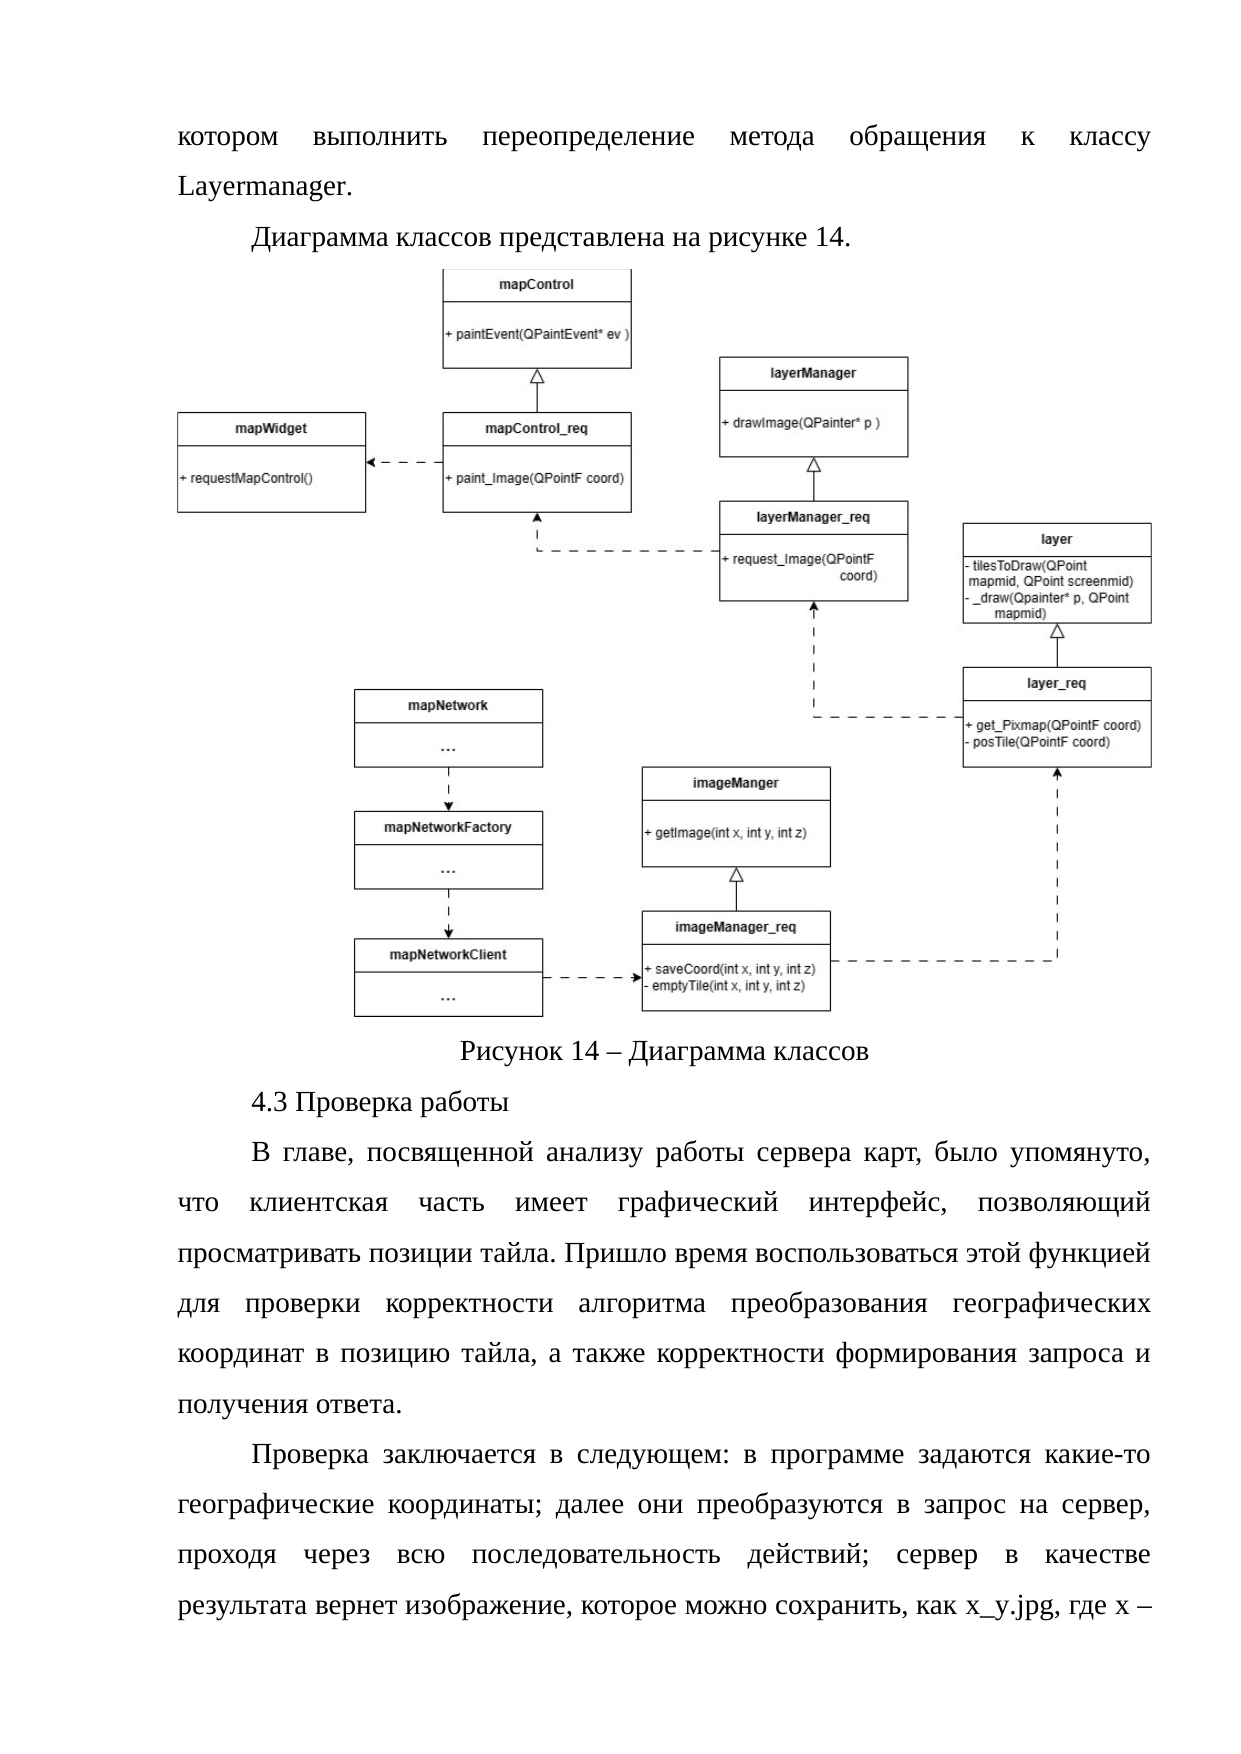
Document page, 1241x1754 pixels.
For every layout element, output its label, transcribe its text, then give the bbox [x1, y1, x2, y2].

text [177, 118, 1152, 202]
text В главе, посвященной анализу работы сервера карт, было упомянуто, что клиентская часть имеет графический интерфейс, позволяющий просматривать позиции тайла. Пришло время воспользоваться этой функцией для проверки корректности алгоритма преобразования географических координат в позицию тайла, а также корректности формирования запроса и получения ответа. [177, 1134, 1152, 1419]
text 4.3 Проверка работы [177, 1084, 1152, 1117]
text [177, 1436, 1152, 1621]
picture [177, 269, 1152, 1017]
text Рисунок 14 – Диаграмма классов [177, 1033, 1152, 1067]
text Диаграмма классов представлена на рисунке 14. [177, 219, 1152, 252]
